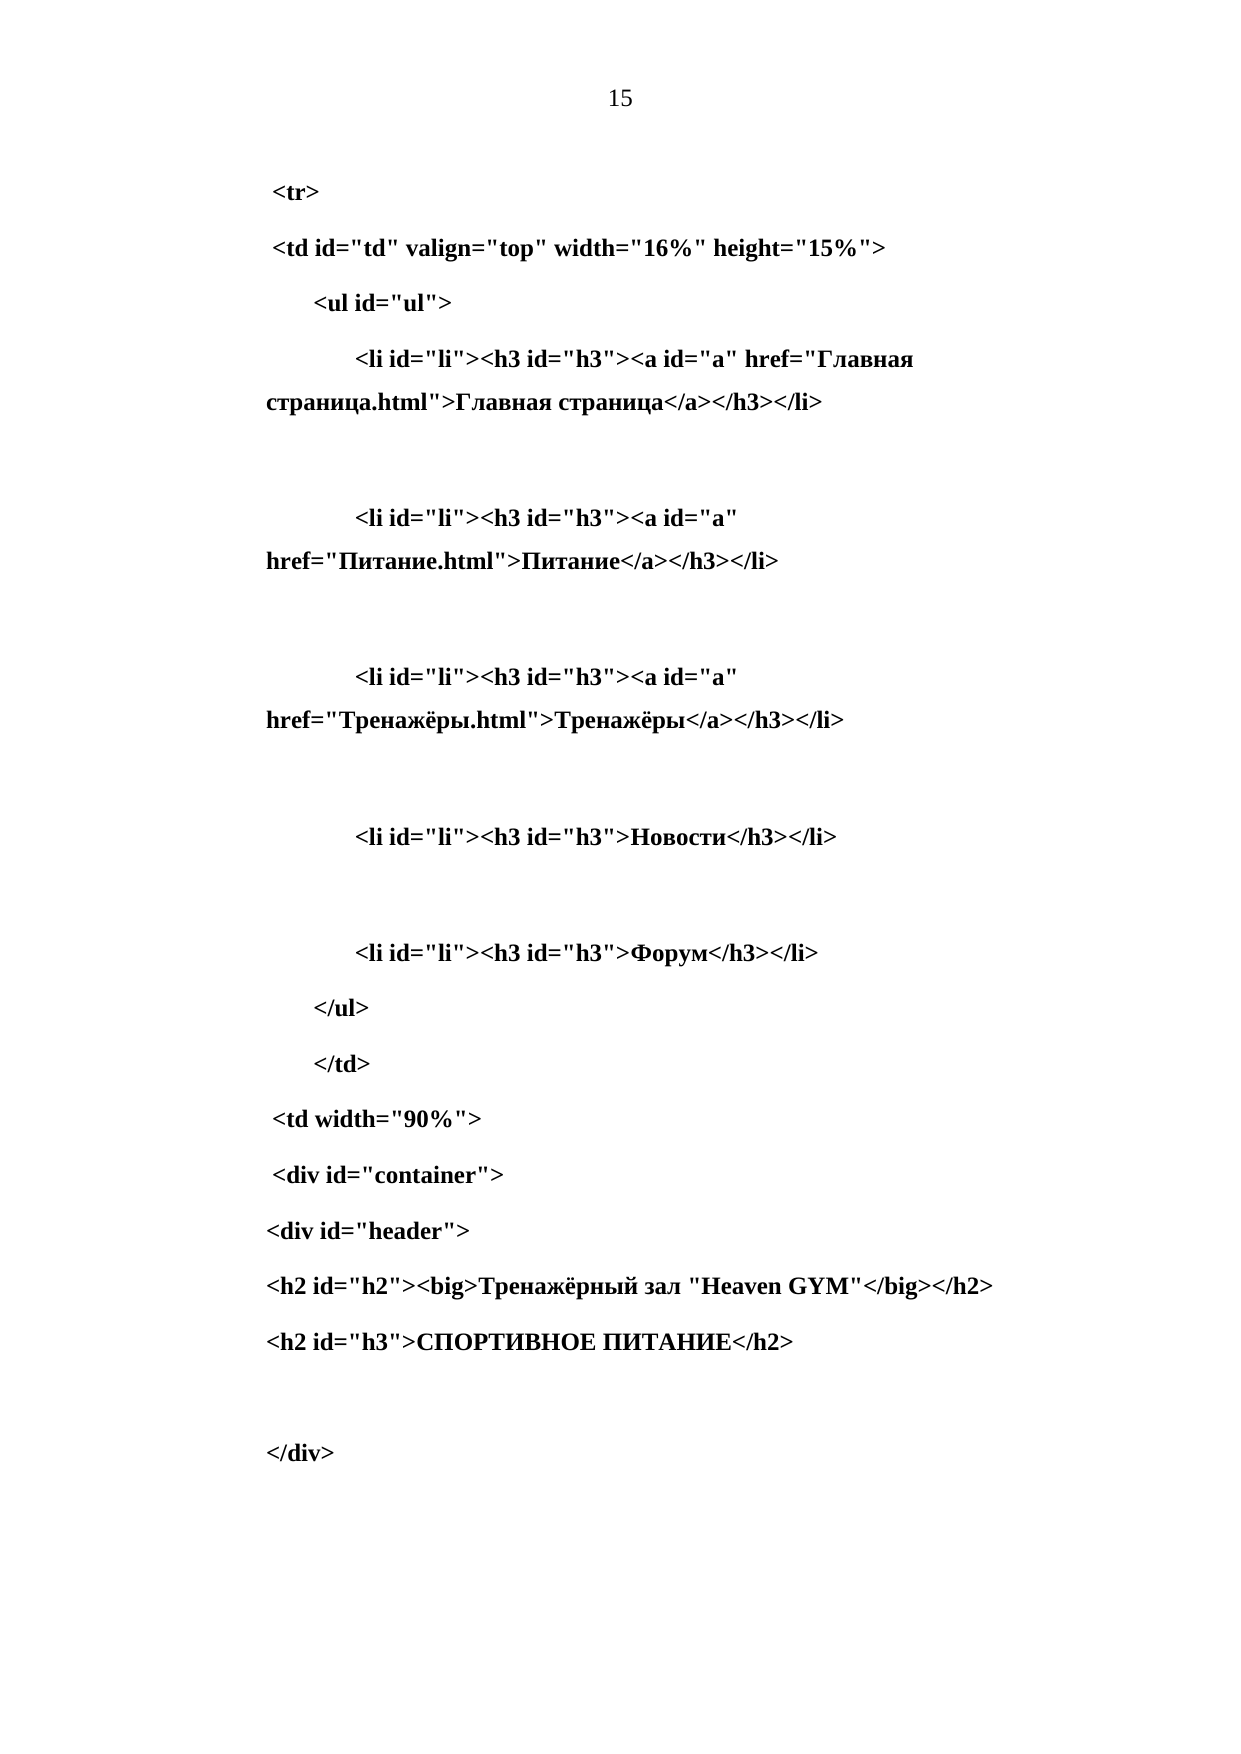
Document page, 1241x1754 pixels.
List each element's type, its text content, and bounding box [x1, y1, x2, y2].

list <td id="td" valign="top" width="16%" height="15%"> [266, 233, 1092, 262]
list <li id="li"><h3 id="h3"><a id="a" href="Тренажёры.html">Тренажёры</a></h3></li> [266, 662, 1092, 734]
list <li id="li"><h3 id="h3">Новости</h3></li> [266, 822, 1092, 850]
list <div id="header"> [266, 1216, 1092, 1244]
list </ul> [266, 993, 1092, 1022]
list <ul id="ul"> [266, 288, 1092, 317]
list <td width="90%"> [266, 1104, 1092, 1133]
list </div> [266, 1438, 1092, 1467]
list <li id="li"><h3 id="h3"><a id="a" href="Главная страница.html">Главная страница</a></h3></li> [266, 344, 1092, 416]
list <div id="container"> [266, 1160, 1092, 1189]
list <h2 id="h3">СПОРТИВНОЕ ПИТАНИЕ</h2> [266, 1327, 1092, 1356]
list <li id="li"><h3 id="h3">Форум</h3></li> [266, 938, 1092, 966]
list <tr> [266, 177, 1092, 206]
list <h2 id="h2"><big>Тренажёрный зал "Heaven GYM"</big></h2> [266, 1271, 1092, 1300]
list <li id="li"><h3 id="h3"><a id="a" href="Питание.html">Питание</a></h3></li> [266, 503, 1092, 575]
list </td> [266, 1049, 1092, 1078]
